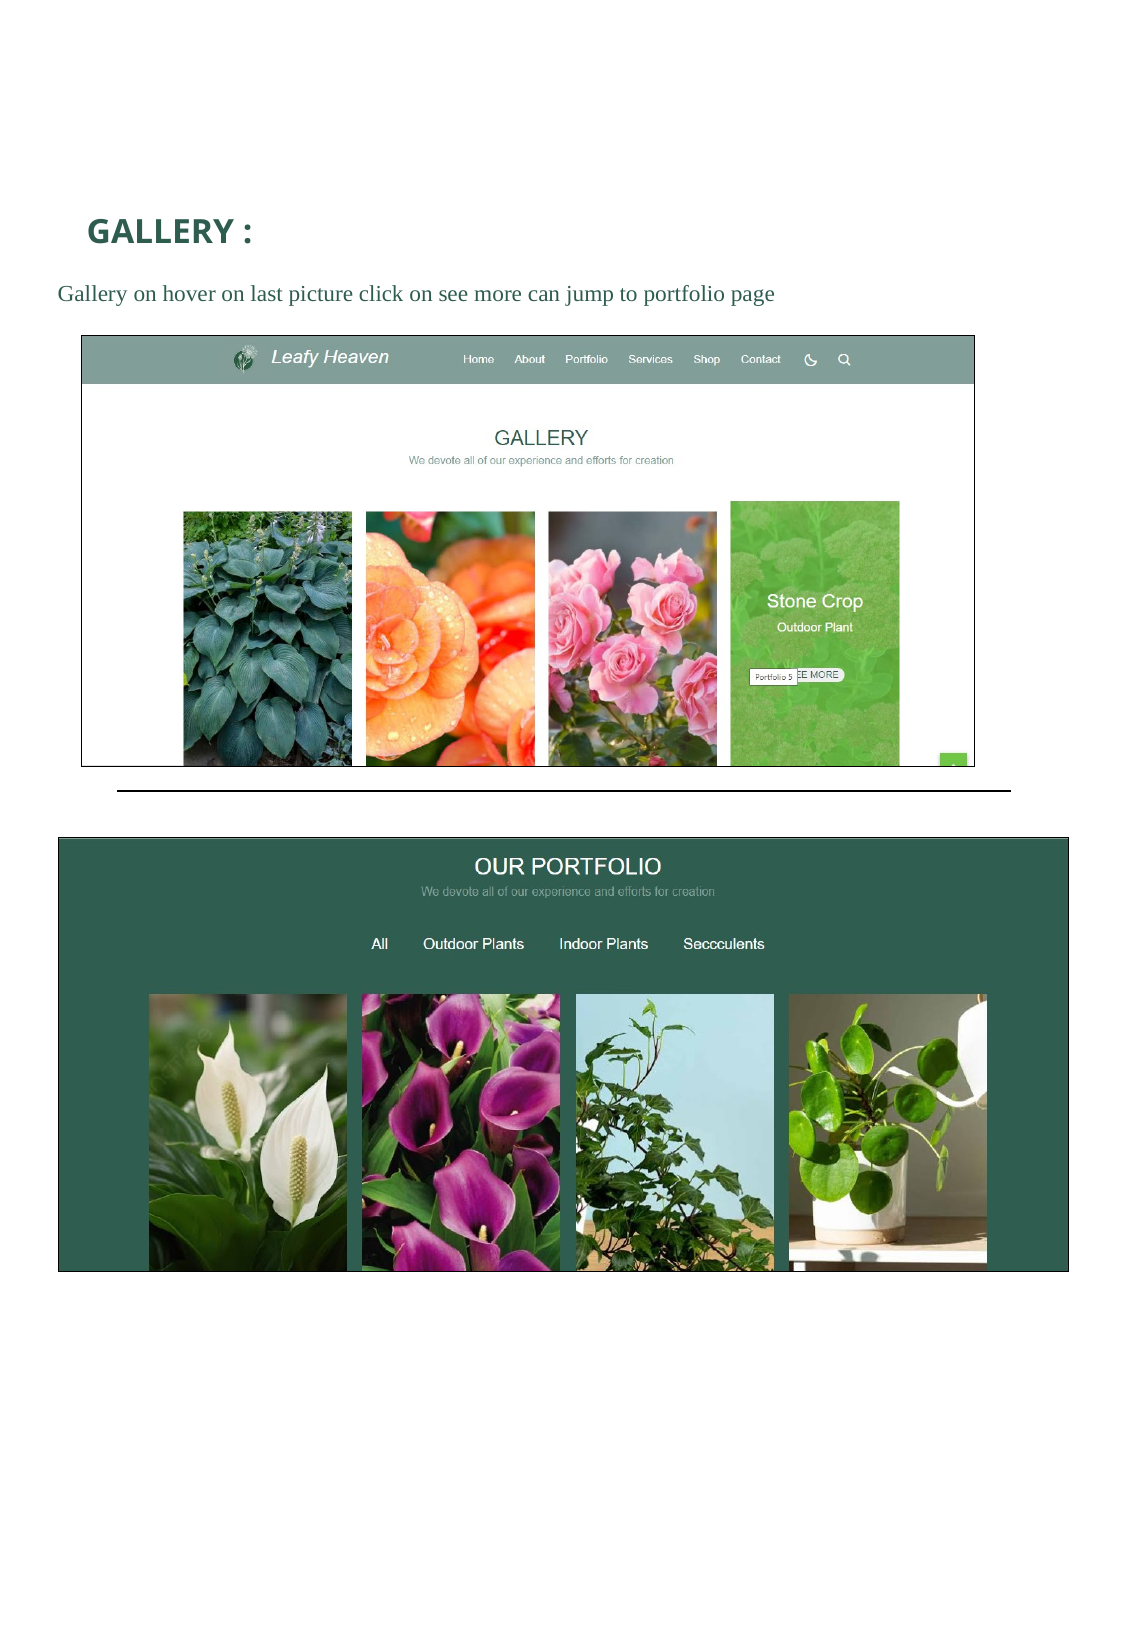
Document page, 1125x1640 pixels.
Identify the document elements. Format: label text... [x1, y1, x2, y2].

text Gallery on hover on last picture click on see more can jump to portfolio page [57, 280, 1079, 307]
text GALLERY : [86, 208, 1079, 253]
picture [59, 838, 1068, 1271]
picture [82, 336, 974, 766]
